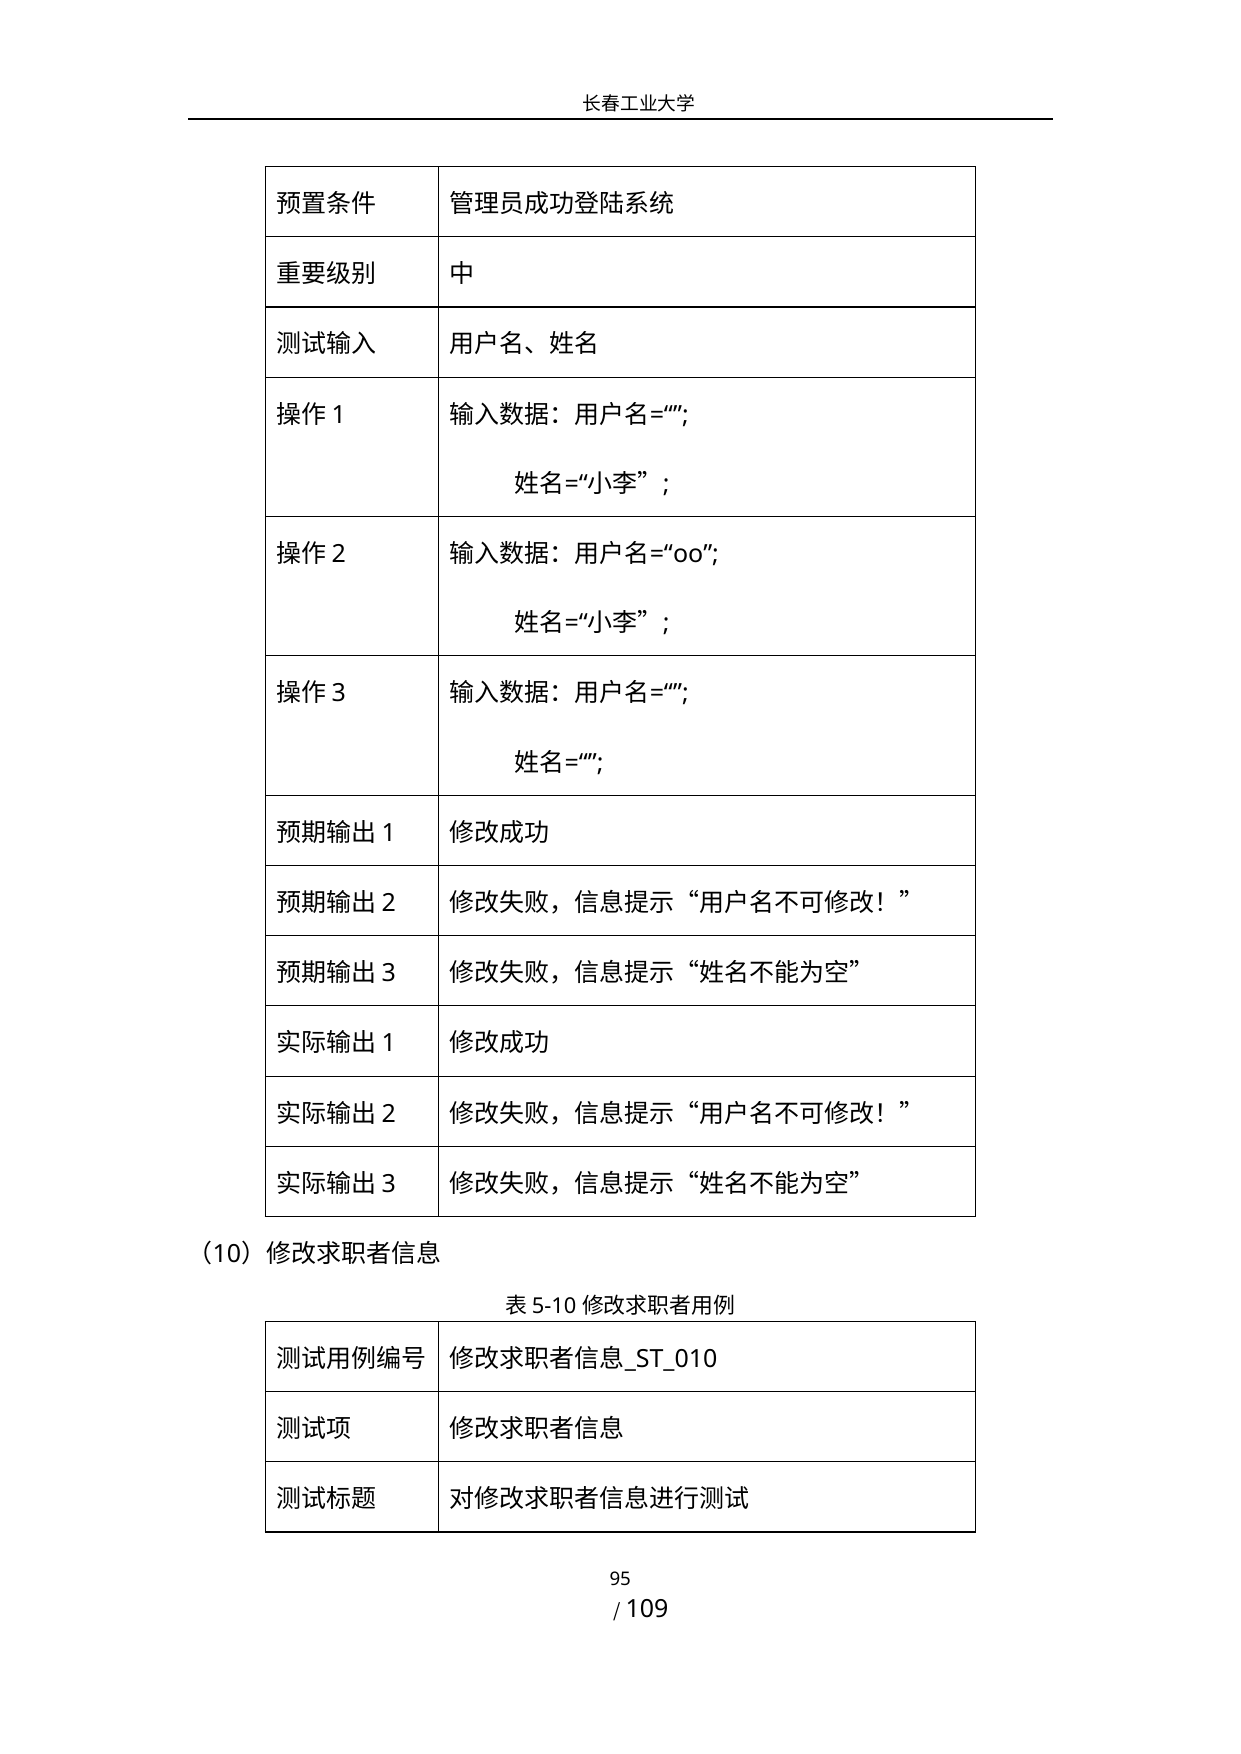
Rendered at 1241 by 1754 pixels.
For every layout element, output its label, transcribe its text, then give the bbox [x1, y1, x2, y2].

table_cell 操作1 [266, 378, 438, 516]
table_cell 测试项 [266, 1392, 438, 1461]
table_cell 用户名、姓名 [439, 308, 975, 377]
table_cell 测试输入 [266, 308, 438, 377]
table_cell 实际输出3 [266, 1147, 438, 1216]
table_cell 修改失败，信息提示“姓名不能为空” [439, 936, 975, 1005]
table_cell 修改求职者信息 [439, 1392, 975, 1461]
table_header 修改求职者信息_ST_010 [439, 1322, 975, 1391]
table_cell 输入数据：用户名=“”; 姓名=“小李”; [439, 378, 975, 516]
table_cell 输入数据：用户名=“”; 姓名=“”; [439, 656, 975, 795]
table_cell 预期输出1 [266, 796, 438, 865]
table_cell 修改成功 [439, 1006, 975, 1076]
table_cell 输入数据：用户名=“oo”; 姓名=“小李”; [439, 517, 975, 655]
table_cell 预期输出3 [266, 936, 438, 1005]
table_cell 实际输出1 [266, 1006, 438, 1076]
table_cell 对修改求职者信息进行测试 [439, 1462, 975, 1531]
table_cell 管理员成功登陆系统 [439, 167, 975, 236]
table_cell 修改失败，信息提示“姓名不能为空” [439, 1147, 975, 1216]
table_cell 修改失败，信息提示“用户名不可修改！” [439, 1077, 975, 1146]
text 表5-10 修改求职者用例 [187, 1286, 1053, 1321]
table_cell 测试标题 [266, 1462, 438, 1531]
table_cell 预期输出2 [266, 866, 438, 935]
text （10）修改求职者信息 [187, 1217, 1053, 1286]
table_cell 修改成功 [439, 796, 975, 865]
table_cell 修改失败，信息提示“用户名不可修改！” [439, 866, 975, 935]
table_cell 重要级别 [266, 237, 438, 306]
table_cell 操作2 [266, 517, 438, 655]
table_cell 实际输出2 [266, 1077, 438, 1146]
table_header 测试用例编号 [266, 1322, 438, 1391]
table_cell 中 [439, 237, 975, 306]
table_cell 操作3 [266, 656, 438, 795]
table_cell 预置条件 [266, 167, 438, 236]
